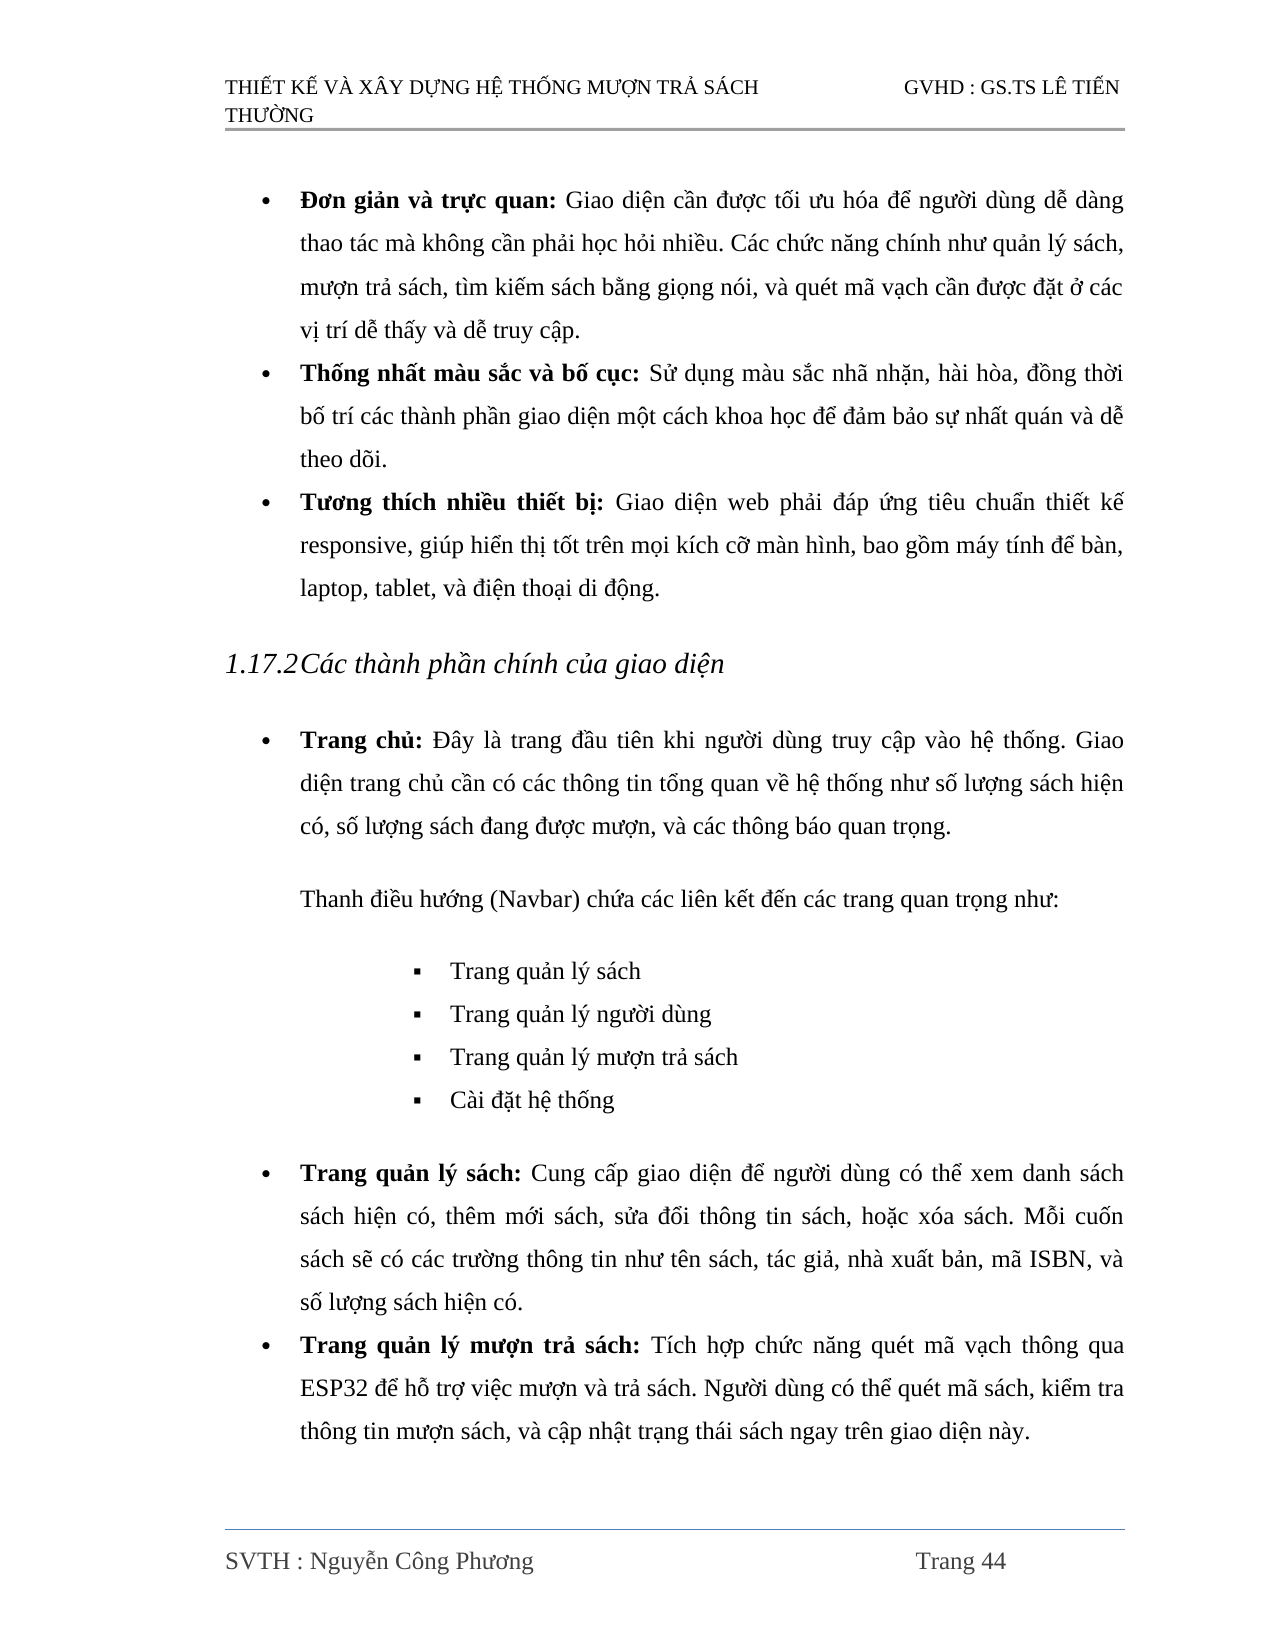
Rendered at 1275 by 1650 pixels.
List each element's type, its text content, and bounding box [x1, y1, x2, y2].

subtitle Các thành phần chính của giao diện [225, 1370, 1125, 1404]
list Thống nhất màu sắc và bố cục: Sử dụng màu sắc nhã nhặn, hài hòa, đồng thời bố trí các thành phần giao diện một cách khoa học để đảm bảo sự nhất quán và dễ theo dõi. [262, 1082, 1125, 1197]
subtitle Nguyên tắc thiết kế [225, 831, 1125, 864]
list Đơn giản và trực quan: Giao diện cần được tối ưu hóa để người dùng dễ dàng thao tác mà không cần phải học hỏi nhiều. Các chức năng chính như quản lý sách, mượn trả sách, tìm kiếm sách bằng giọng nói, và quét mã vạch cần được đặt ở các vị trí dễ thấy và dễ truy cập. [262, 910, 1125, 1068]
list Tương thích nhiều thiết bị: Giao diện web phải đáp ứng tiêu chuẩn thiết kế responsive, giúp hiển thị tốt trên mọi kích cỡ màn hình, bao gồm máy tính để bàn, laptop, tablet, và điện thoại di động. [262, 1212, 1125, 1327]
text Hình 14. Ý tưởng web site quản lý sách [225, 764, 1125, 793]
picture [262, 185, 1163, 725]
